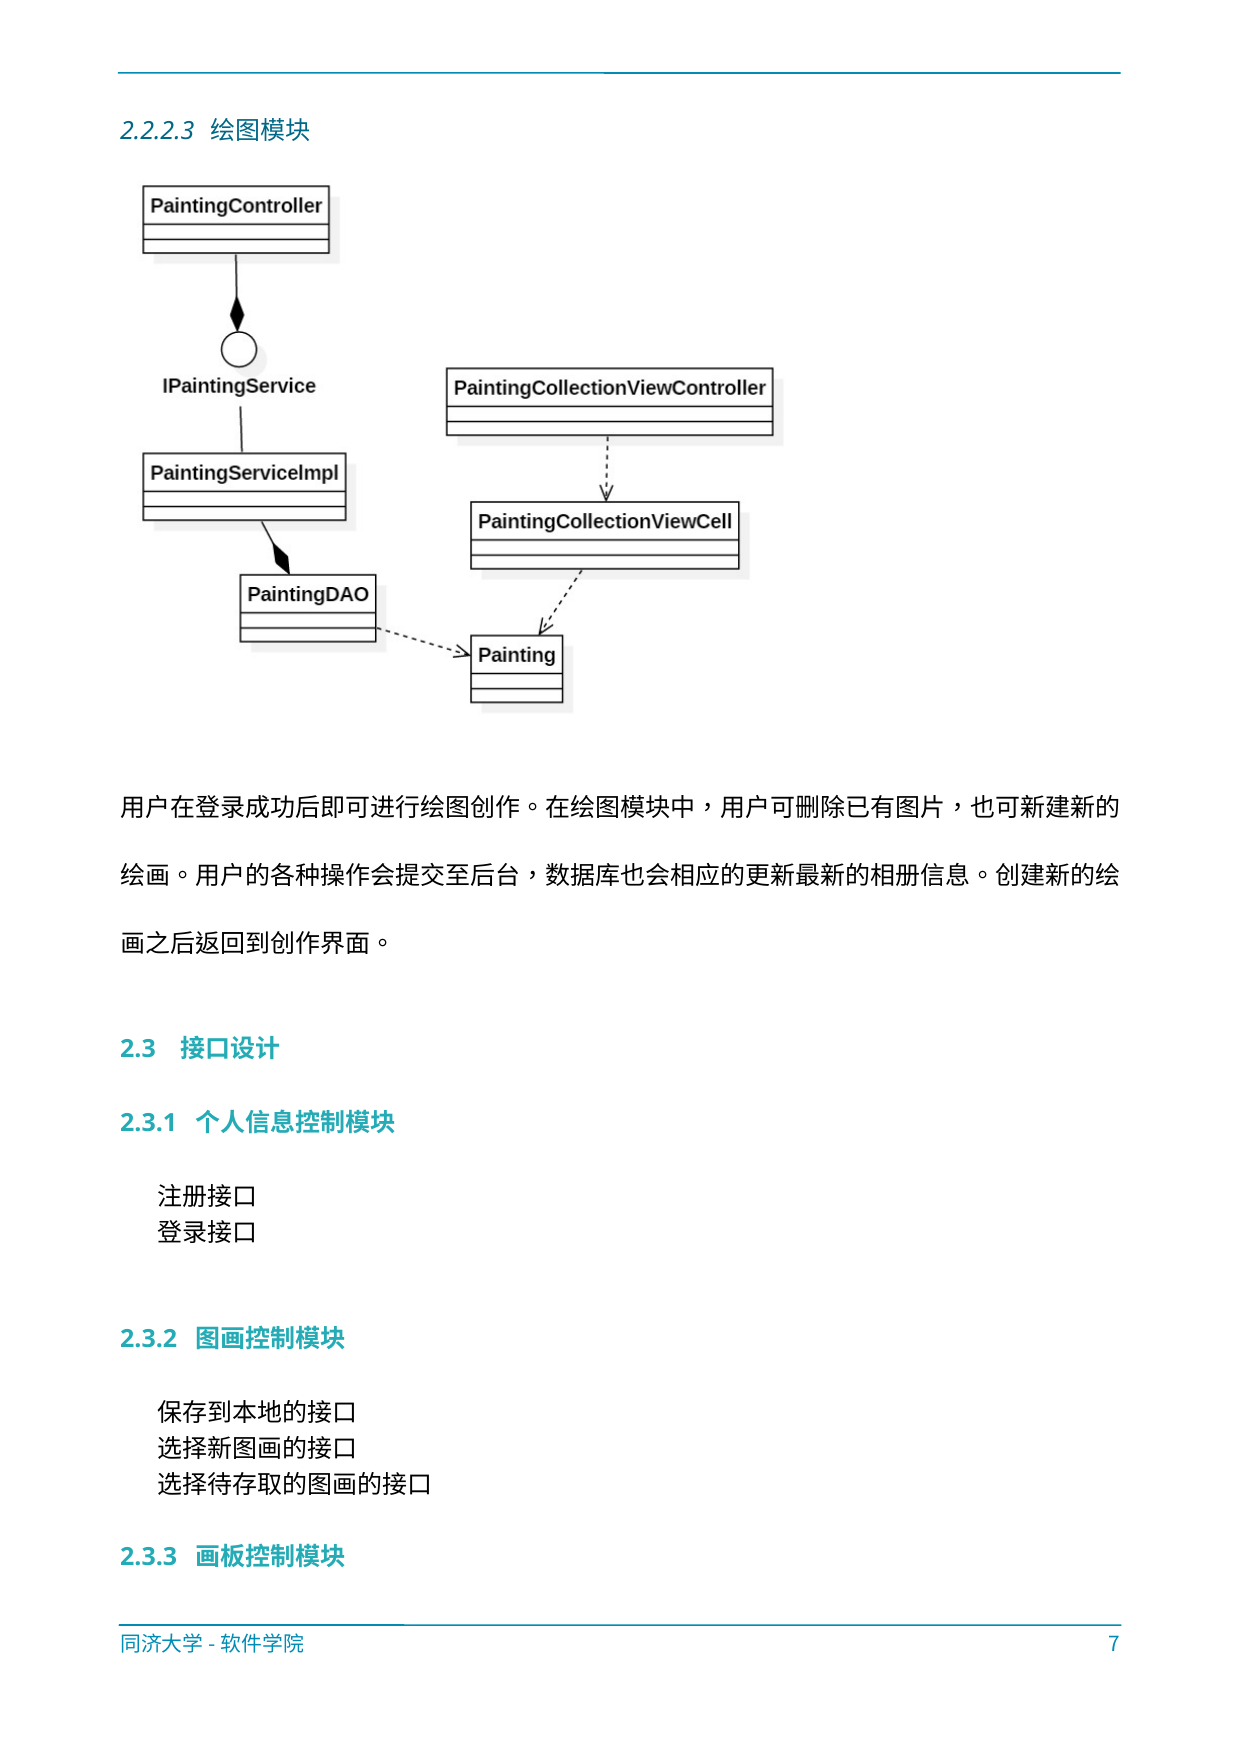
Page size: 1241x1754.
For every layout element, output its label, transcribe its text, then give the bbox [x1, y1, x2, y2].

text 图画控制模块 [120, 1320, 1120, 1354]
text 个人信息控制模块 [120, 1103, 1120, 1139]
list 注册接口 [157, 1176, 1120, 1213]
subtitle 接口设计 [120, 1031, 1120, 1065]
list 保存到本地的接口 [157, 1392, 1120, 1428]
list 选择新图画的接口 [157, 1428, 1120, 1464]
list 登录接口 [157, 1213, 1120, 1249]
picture [113, 164, 817, 756]
text 画板控制模块 [120, 1538, 1120, 1572]
list 选择待存取的图画的接口 [157, 1464, 1120, 1501]
subtitle 绘图模块 [120, 112, 1120, 147]
